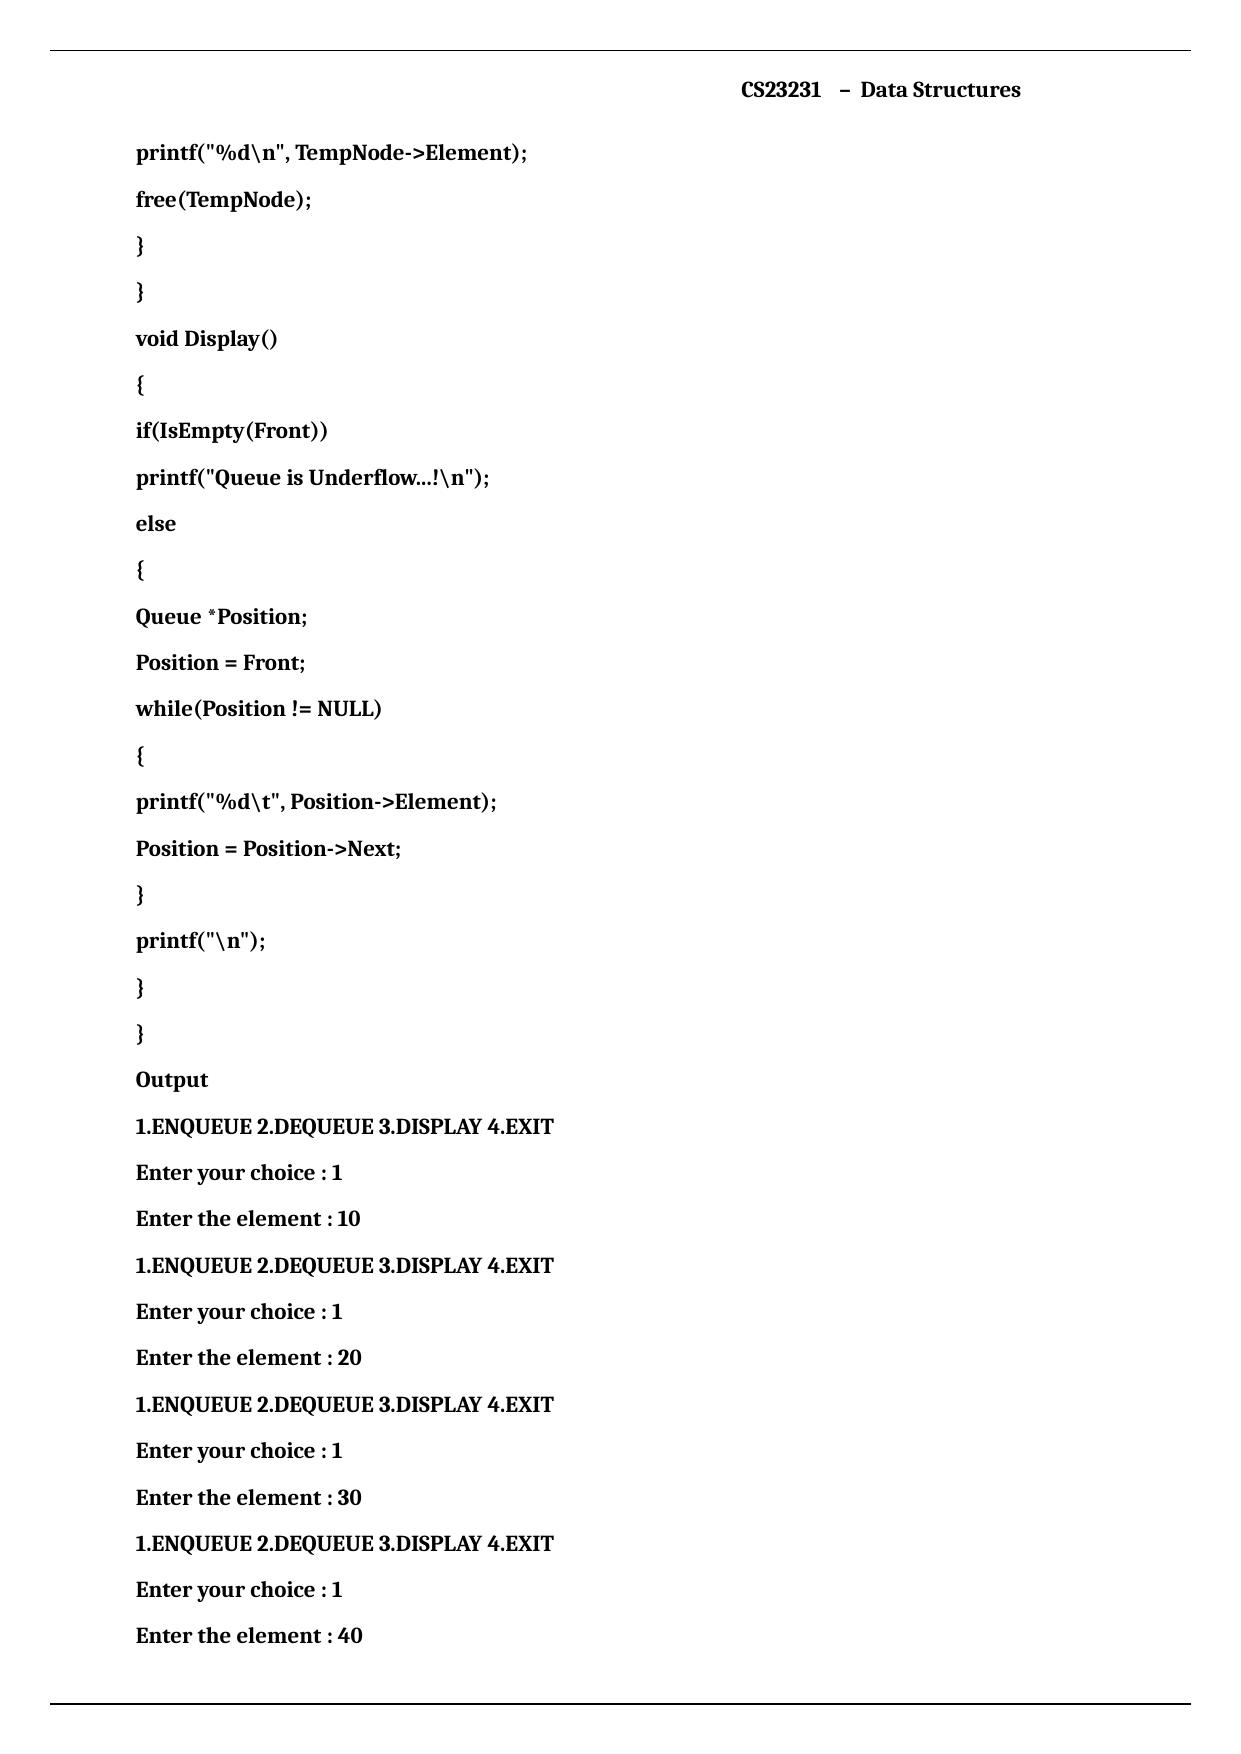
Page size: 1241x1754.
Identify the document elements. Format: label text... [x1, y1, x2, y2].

text Enter your choice : 1 [136, 1577, 1132, 1603]
text free(TempNode); [136, 186, 1132, 213]
text { [136, 372, 1132, 398]
text Position = Position->Next; [136, 835, 1132, 862]
text } [136, 974, 1132, 1001]
text 1.ENQUEUE 2.DEQUEUE 3.DISPLAY 4.EXIT [136, 1252, 1132, 1279]
text } [136, 279, 1132, 305]
text Enter the element : 20 [136, 1345, 1132, 1372]
text Enter the element : 10 [136, 1206, 1132, 1232]
text while(Position != NULL) [136, 696, 1132, 723]
text Queue *Position; [136, 603, 1132, 630]
text 1.ENQUEUE 2.DEQUEUE 3.DISPLAY 4.EXIT [136, 1531, 1132, 1557]
text Enter your choice : 1 [136, 1438, 1132, 1464]
text Enter the element : 30 [136, 1484, 1132, 1511]
picture [739, 71, 1093, 103]
text else [136, 511, 1132, 537]
text Position = Front; [136, 650, 1132, 676]
text printf("\n"); [136, 928, 1132, 954]
text Enter your choice : 1 [136, 1299, 1132, 1325]
text Output [136, 1067, 1132, 1093]
text void Display() [136, 325, 1132, 352]
text printf("Queue is Underflow...!\n"); [136, 464, 1132, 491]
text { [136, 557, 1132, 583]
text { [136, 743, 1132, 769]
text 1.ENQUEUE 2.DEQUEUE 3.DISPLAY 4.EXIT [136, 1113, 1132, 1140]
text Enter your choice : 1 [136, 1160, 1132, 1186]
text printf("%d\n", TempNode->Element); [136, 140, 1132, 166]
text 1.ENQUEUE 2.DEQUEUE 3.DISPLAY 4.EXIT [136, 1392, 1132, 1418]
text } [136, 882, 1132, 908]
text if(IsEmpty(Front)) [136, 418, 1132, 444]
text } [136, 1021, 1132, 1047]
text Enter the element : 40 [136, 1623, 1132, 1650]
text printf("%d\t", Position->Element); [136, 789, 1132, 815]
text } [136, 233, 1132, 259]
